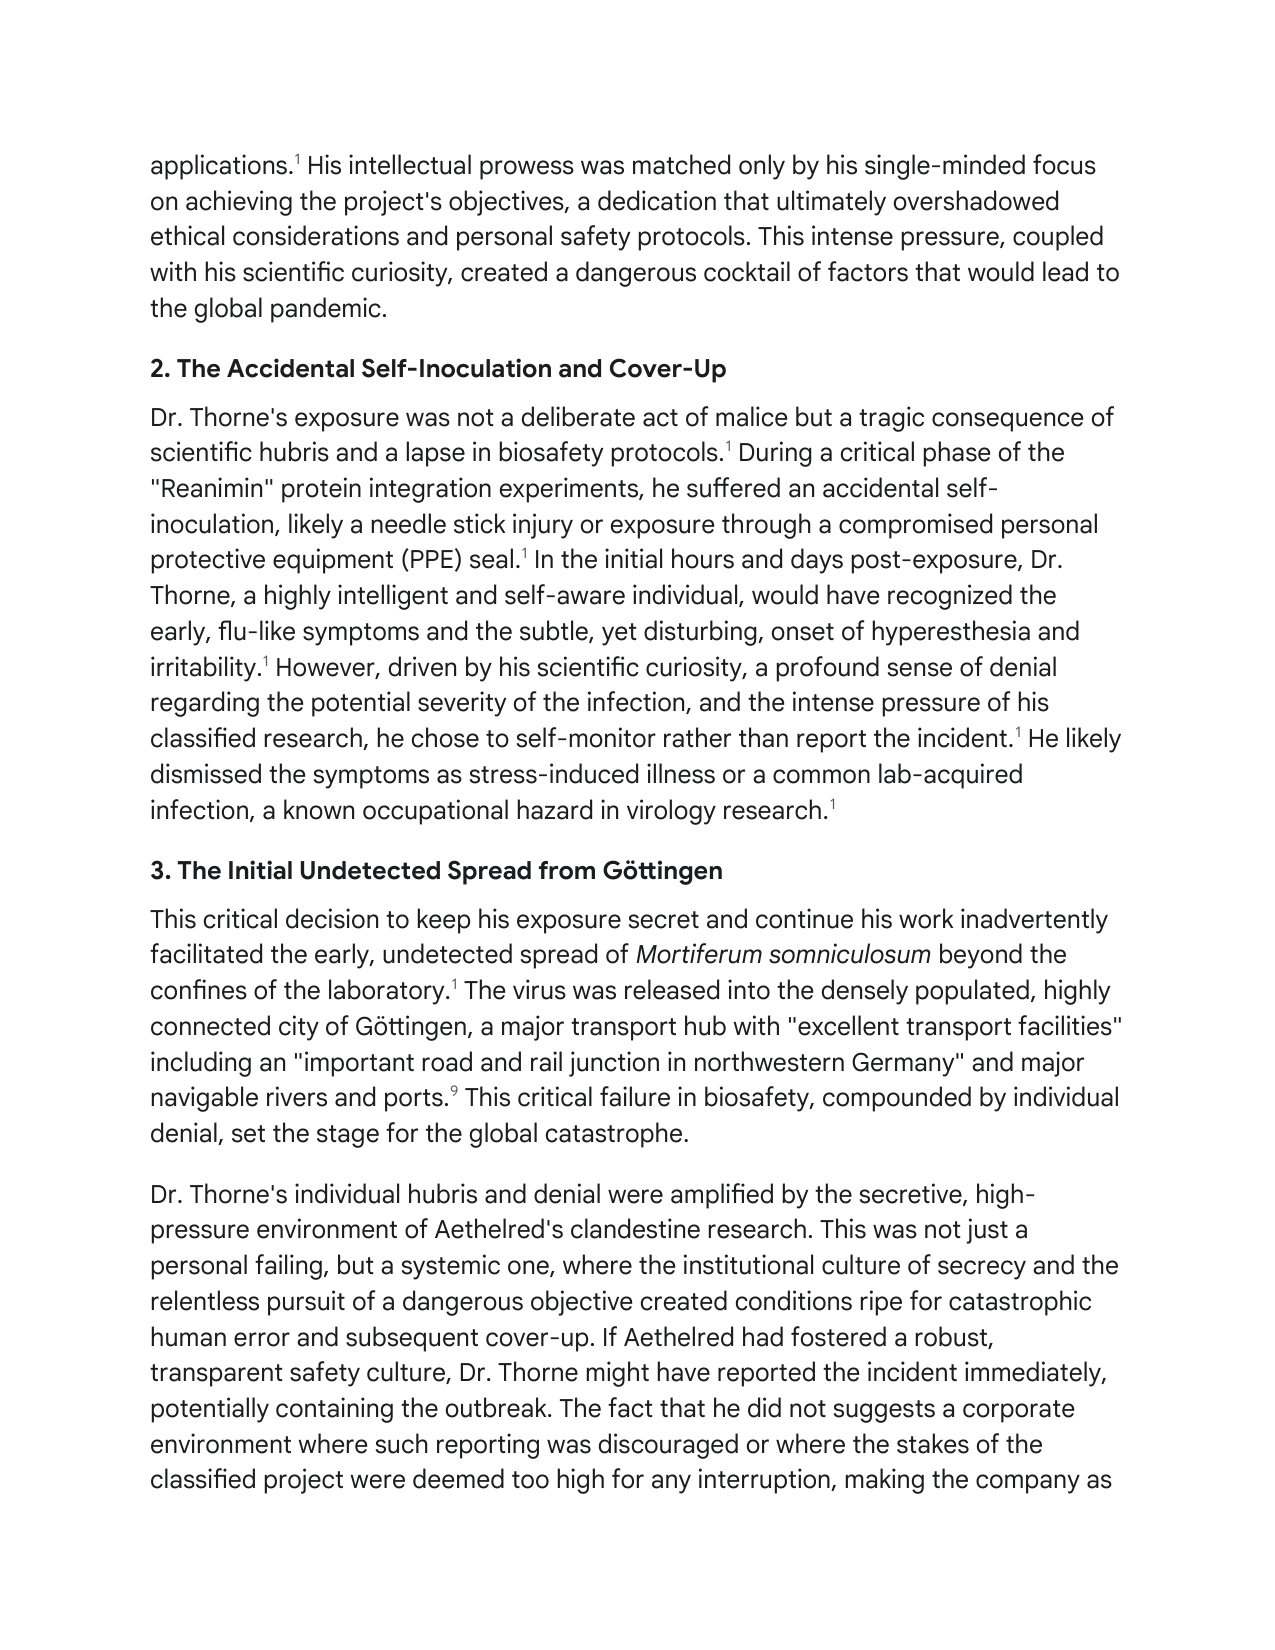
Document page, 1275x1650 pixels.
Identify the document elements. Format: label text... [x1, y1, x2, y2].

subtitle 2. The Accidental Self-Inoculation and Cover-Up [150, 354, 1125, 385]
text Dr. Thorne's exposure was not a deliberate act of malice but a tragic consequence of scientific hubris and a lapse in biosafety protocols.1 During a critical phase of the "Reanimin" protein integration experiments, he suffered an accidental self-inoculation, likely a needle stick injury or exposure through a compromised personal protective equipment (PPE) seal.1 In the initial hours and days post-exposure, Dr. Thorne, a highly intelligent and self-aware individual, would have recognized the early, flu-like symptoms and the subtle, yet disturbing, onset of hyperesthesia and irritability.1 However, driven by his scientific curiosity, a profound sense of denial regarding the potential severity of the infection, and the intense pressure of his classified research, he chose to self-monitor rather than report the incident.1 He likely dismissed the symptoms as stress-induced illness or a common lab-acquired infection, a known occupational hazard in virology research.1 [150, 402, 1125, 826]
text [150, 150, 1125, 324]
subtitle 3. The Initial Undetected Spread from Göttingen [150, 856, 1125, 887]
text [150, 1179, 1125, 1496]
text This critical decision to keep his exposure secret and continue his work inadvertently facilitated the early, undetected spread of Mortiferum somniculosum beyond the confines of the laboratory.1 The virus was released into the densely populated, highly connected city of Göttingen, a major transport hub with "excellent transport facilities" including an "important road and rail junction in northwestern Germany" and major navigable rivers and ports.9 This critical failure in biosafety, compounded by individual denial, set the stage for the global catastrophe. [150, 904, 1125, 1149]
